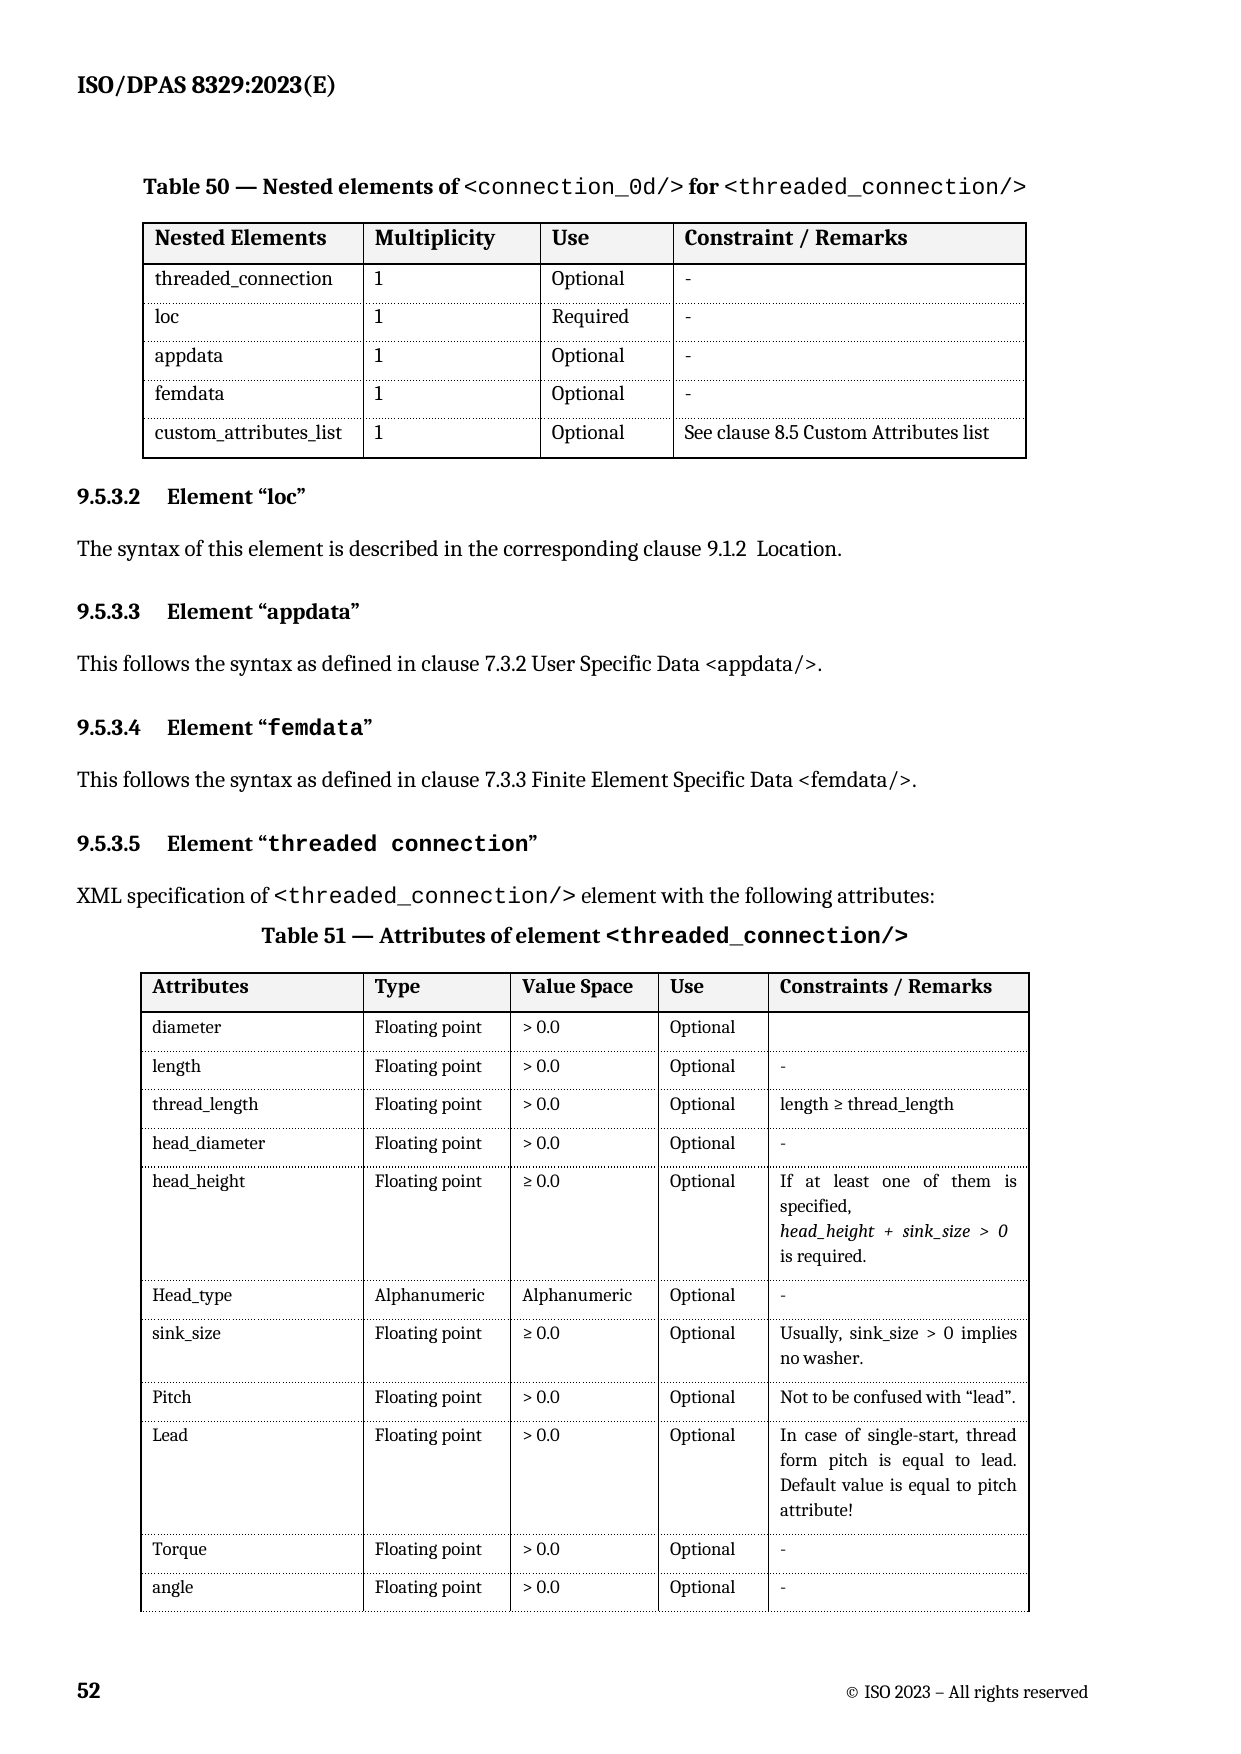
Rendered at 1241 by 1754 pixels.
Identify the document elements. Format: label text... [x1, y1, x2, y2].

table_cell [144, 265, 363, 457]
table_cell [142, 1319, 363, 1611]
subtitle Element “appdata” [77, 599, 1092, 626]
text This follows the syntax as defined in clause 7.3.3 Finite Element Specific Data <femdata/>. [77, 767, 1092, 793]
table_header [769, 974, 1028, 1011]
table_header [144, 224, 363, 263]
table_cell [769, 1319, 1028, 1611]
text XML specification of <threaded_connection/> element with the following attributes: [77, 883, 1092, 911]
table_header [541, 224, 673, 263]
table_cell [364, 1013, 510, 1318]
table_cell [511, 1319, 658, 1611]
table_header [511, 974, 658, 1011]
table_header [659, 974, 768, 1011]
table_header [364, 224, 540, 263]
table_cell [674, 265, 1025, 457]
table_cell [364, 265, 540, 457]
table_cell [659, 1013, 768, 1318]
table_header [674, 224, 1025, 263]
text The syntax of this element is described in the corresponding clause 9.1.2 Location. [77, 535, 1092, 562]
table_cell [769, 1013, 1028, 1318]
subtitle Element “threaded connection” [77, 831, 1092, 858]
text This follows the syntax as defined in clause 7.3.2 User Specific Data <appdata/>. [77, 651, 1092, 677]
subtitle Element “femdata” [77, 714, 1092, 742]
text Table 50 — Nested elements of <connection_0d/> for <threaded_connection/> [77, 174, 1092, 201]
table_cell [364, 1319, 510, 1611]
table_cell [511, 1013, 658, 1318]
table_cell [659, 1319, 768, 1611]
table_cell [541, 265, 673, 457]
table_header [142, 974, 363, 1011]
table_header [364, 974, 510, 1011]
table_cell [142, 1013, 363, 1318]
subtitle Element “loc” [77, 484, 1092, 510]
text Table 51 — Attributes of element <threaded_connection/> [77, 923, 1092, 951]
